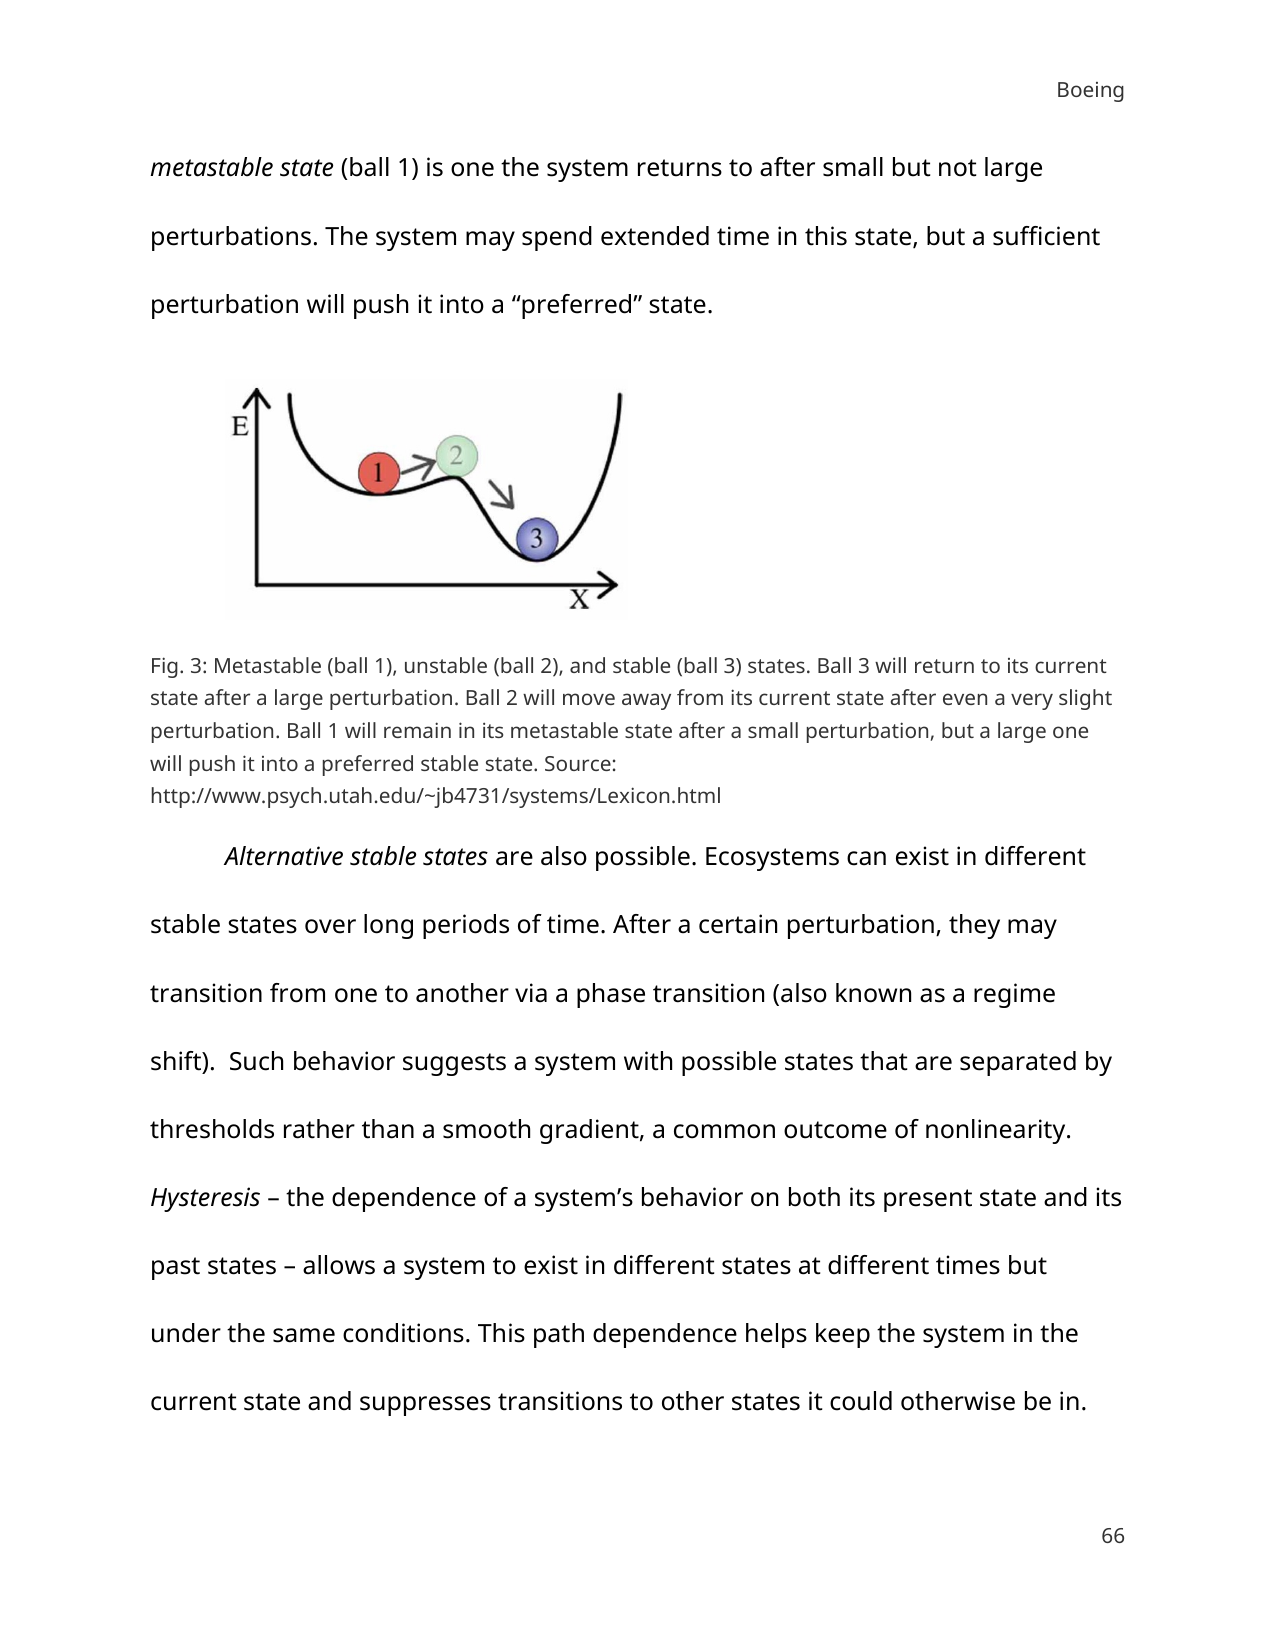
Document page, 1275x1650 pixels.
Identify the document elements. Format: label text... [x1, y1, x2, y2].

text Fig. 3: Metastable (ball 1), unstable (ball 2), and stable (ball 3) states. Ball 3 will return to its current state after a large perturbation. Ball 2 will move away from its current state after even a very slight perturbation. Ball 1 will remain in its metastable state after a small perturbation, but a large one will push it into a preferred stable state. Source: http://www.psych.utah.edu/~jb4731/systems/Lexicon.html [150, 651, 1125, 810]
text Alternative stable states are also possible. Ecosystems can exist in different stable states over long periods of time. After a certain perturbation, they may transition from one to another via a phase transition (also known as a regime shift). Such behavior suggests a system with possible states that are separated by thresholds rather than a smooth gradient, a common outcome of nonlinearity. Hysteresis – the dependence of a system’s behavior on both its present state and its past states – allows a system to exist in different states at different times but under the same conditions. This path dependence helps keep the system in the current state and suppresses transitions to other states it could otherwise be in. [150, 839, 1125, 1418]
picture [225, 379, 629, 620]
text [150, 150, 1125, 320]
